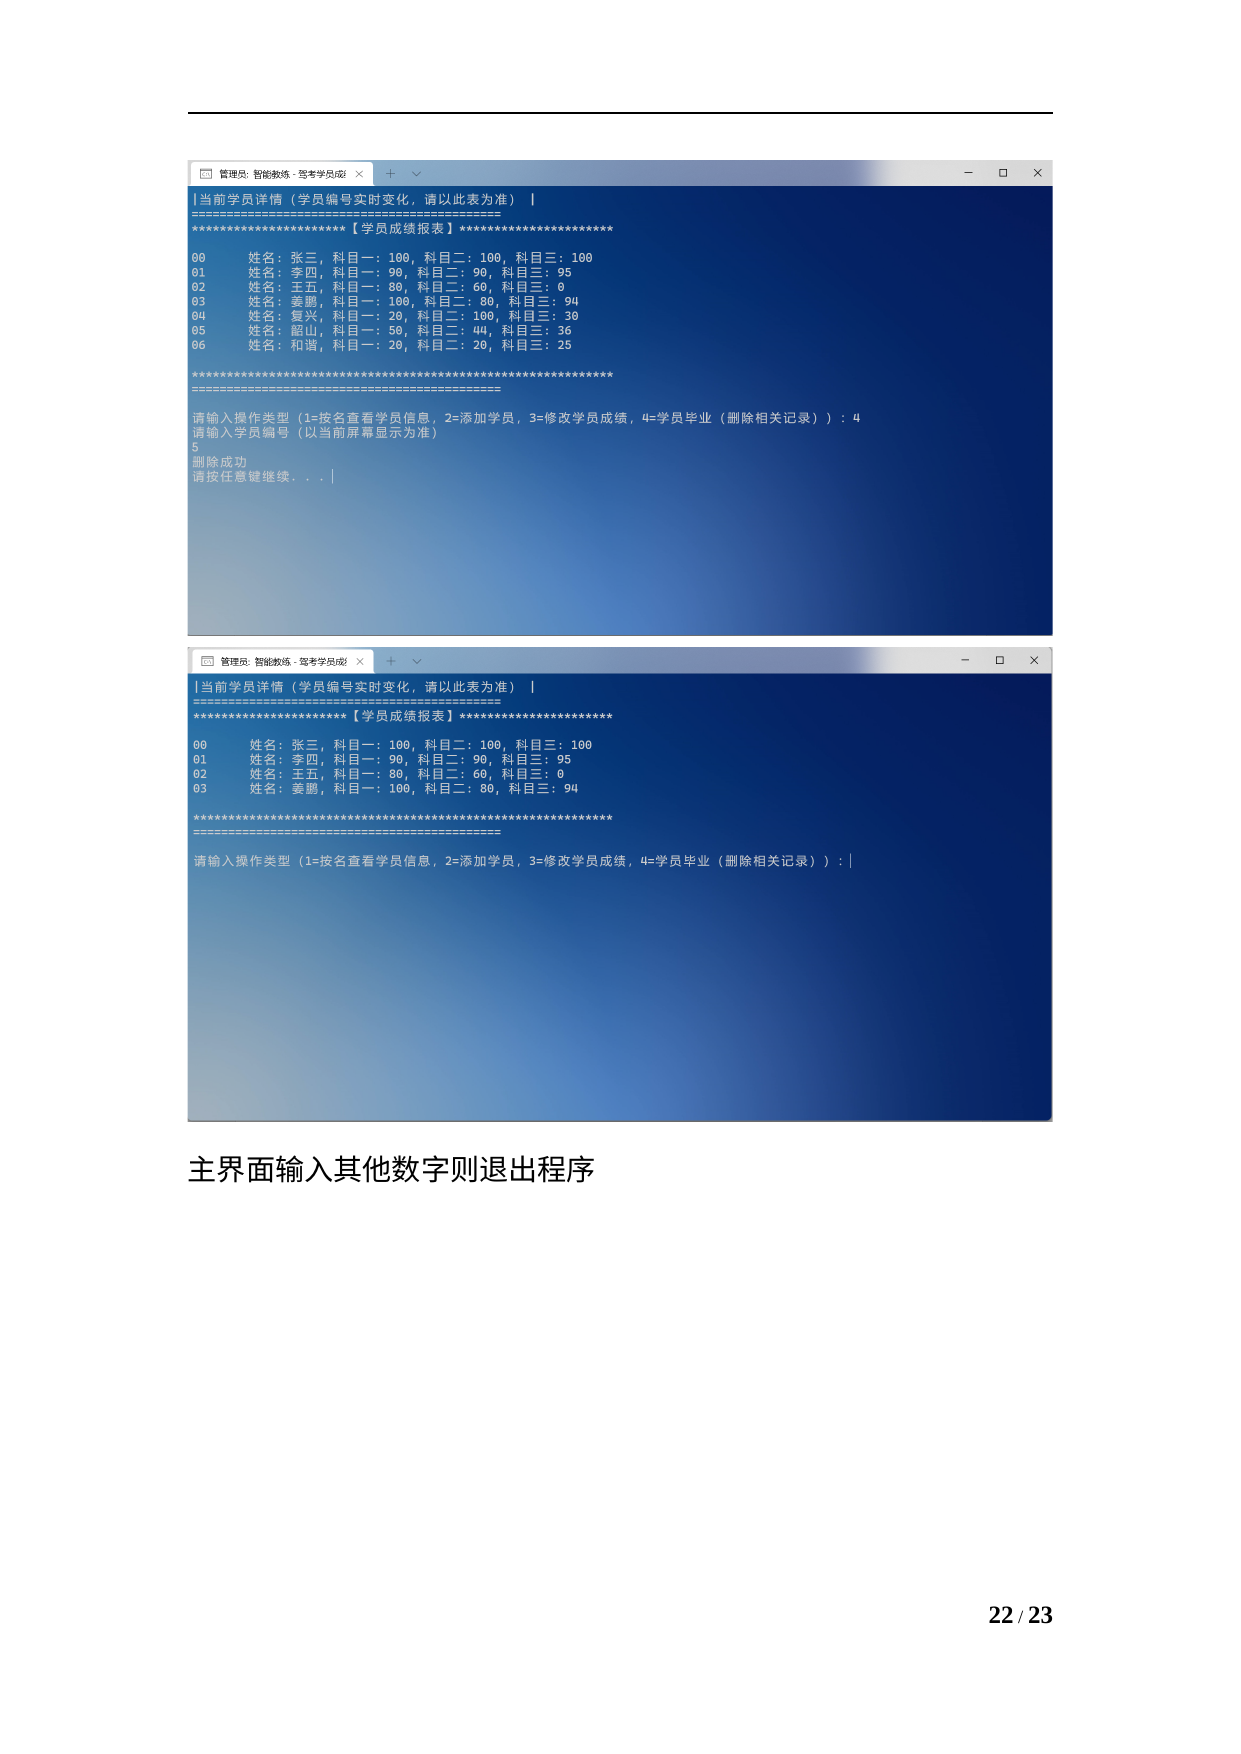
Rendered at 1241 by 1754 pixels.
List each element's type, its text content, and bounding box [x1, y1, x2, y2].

picture [187, 647, 1053, 1122]
picture [187, 160, 1053, 636]
text 主界面输入其他数字则退出程序 [187, 1135, 1053, 1200]
